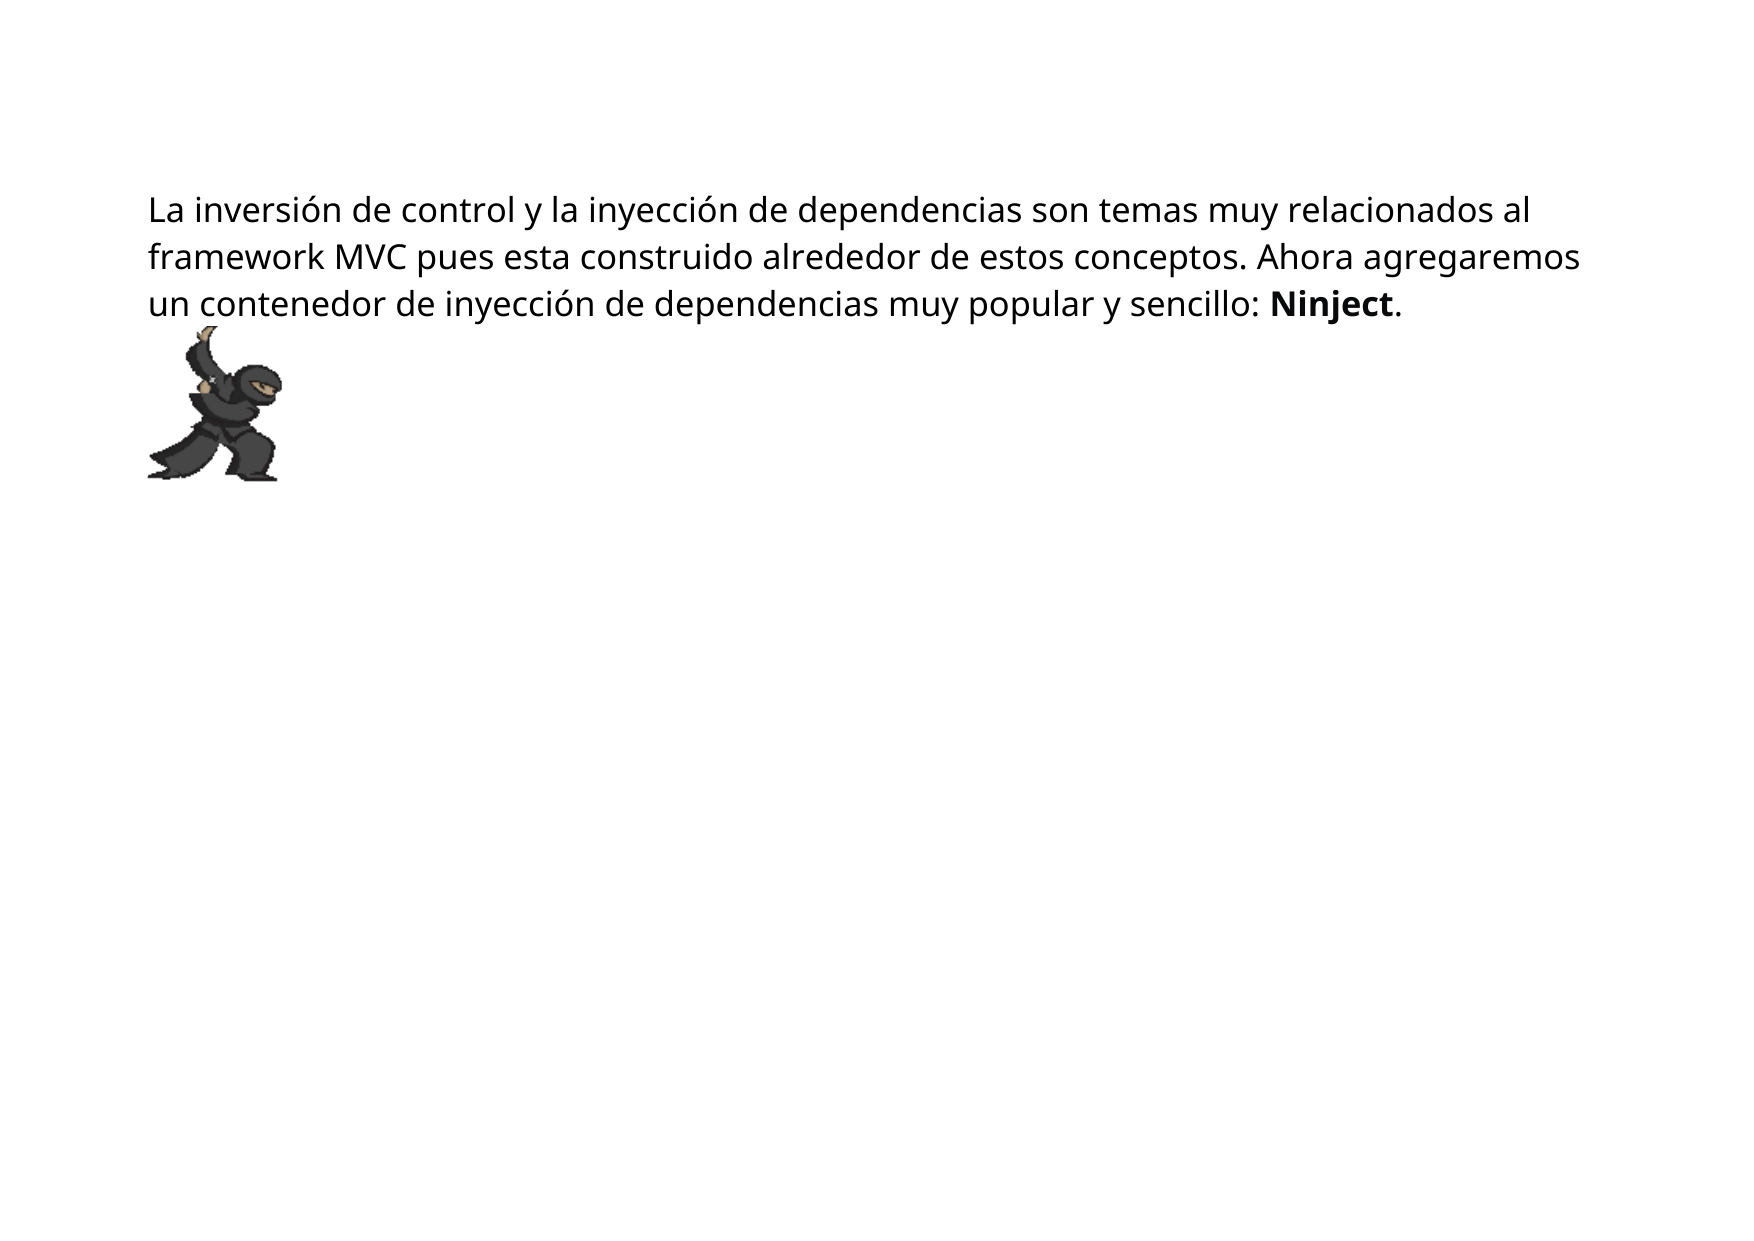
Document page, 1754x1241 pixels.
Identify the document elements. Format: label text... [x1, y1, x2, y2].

text La inversión de control y la inyección de dependencias son temas muy relacionados al framework MVC pues esta construido alrededor de estos conceptos. Ahora agregaremos un contenedor de inyección de dependencias muy popular y sencillo: Ninject. [148, 186, 1606, 483]
picture [147, 326, 304, 483]
